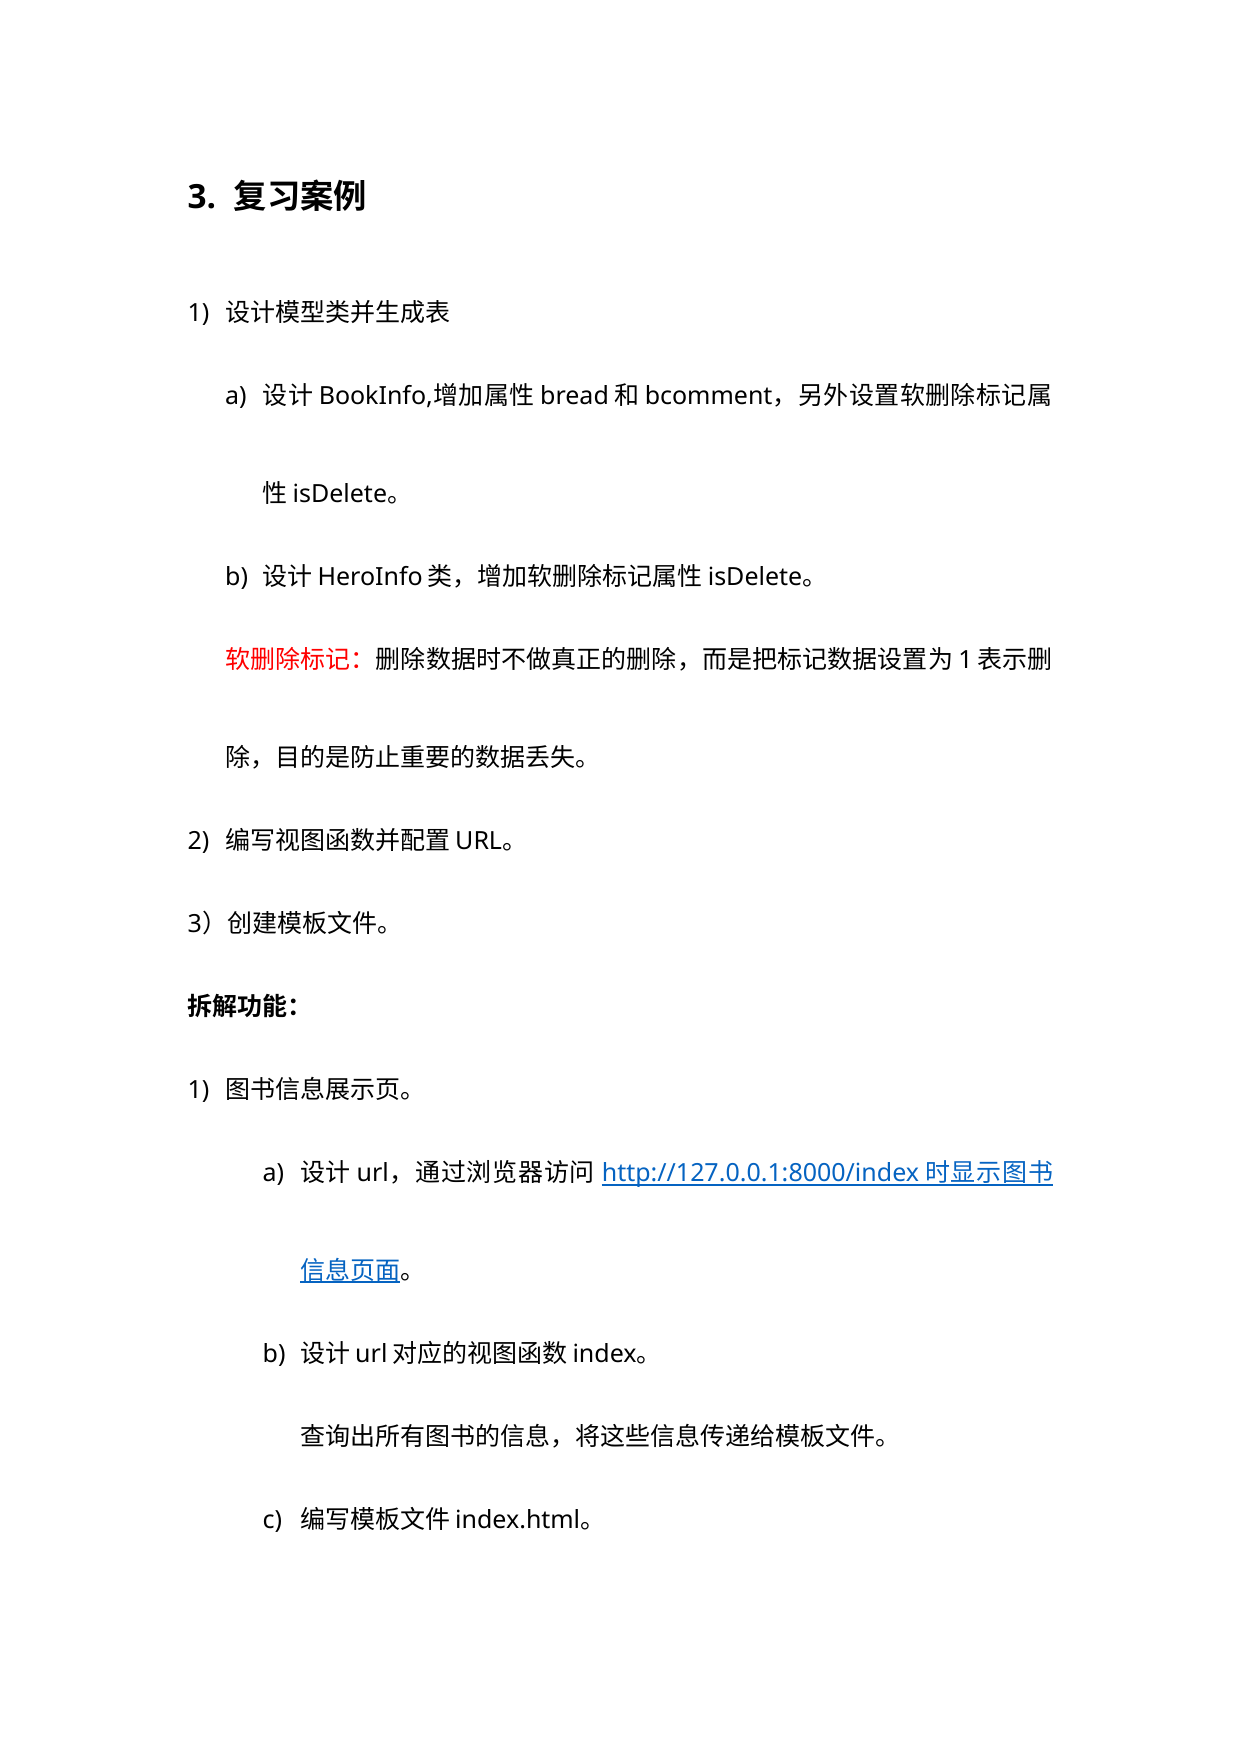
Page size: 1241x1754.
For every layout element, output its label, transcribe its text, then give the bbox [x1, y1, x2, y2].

list 设计url对应的视图函数index。 [262, 1319, 1053, 1384]
list 设计模型类并生成表 [187, 278, 1053, 343]
list 编写视图函数并配置URL。 [187, 806, 1053, 871]
list 编写模板文件index.html。 [262, 1485, 1053, 1550]
list 软删除标记：删除数据时不做真正的删除，而是把标记数据设置为1表示删除，目的是防止重要的数据丢失。 [225, 625, 1053, 788]
list 设计HeroInfo类，增加软删除标记属性isDelete。 [225, 542, 1053, 607]
list 设计BookInfo,增加属性bread和bcomment，另外设置软删除标记属性isDelete。 [225, 361, 1053, 524]
list 设计url，通过浏览器访问 http://127.0.0.1:8000/index时显示图书信息页面。 [262, 1138, 1053, 1301]
list 图书信息展示页。 [187, 1055, 1053, 1120]
list 查询出所有图书的信息，将这些信息传递给模板文件。 [300, 1402, 1053, 1467]
text 拆解功能： [187, 972, 1053, 1037]
subtitle 复习案例 [187, 162, 1053, 227]
text 3）创建模板文件。 [187, 889, 1053, 954]
